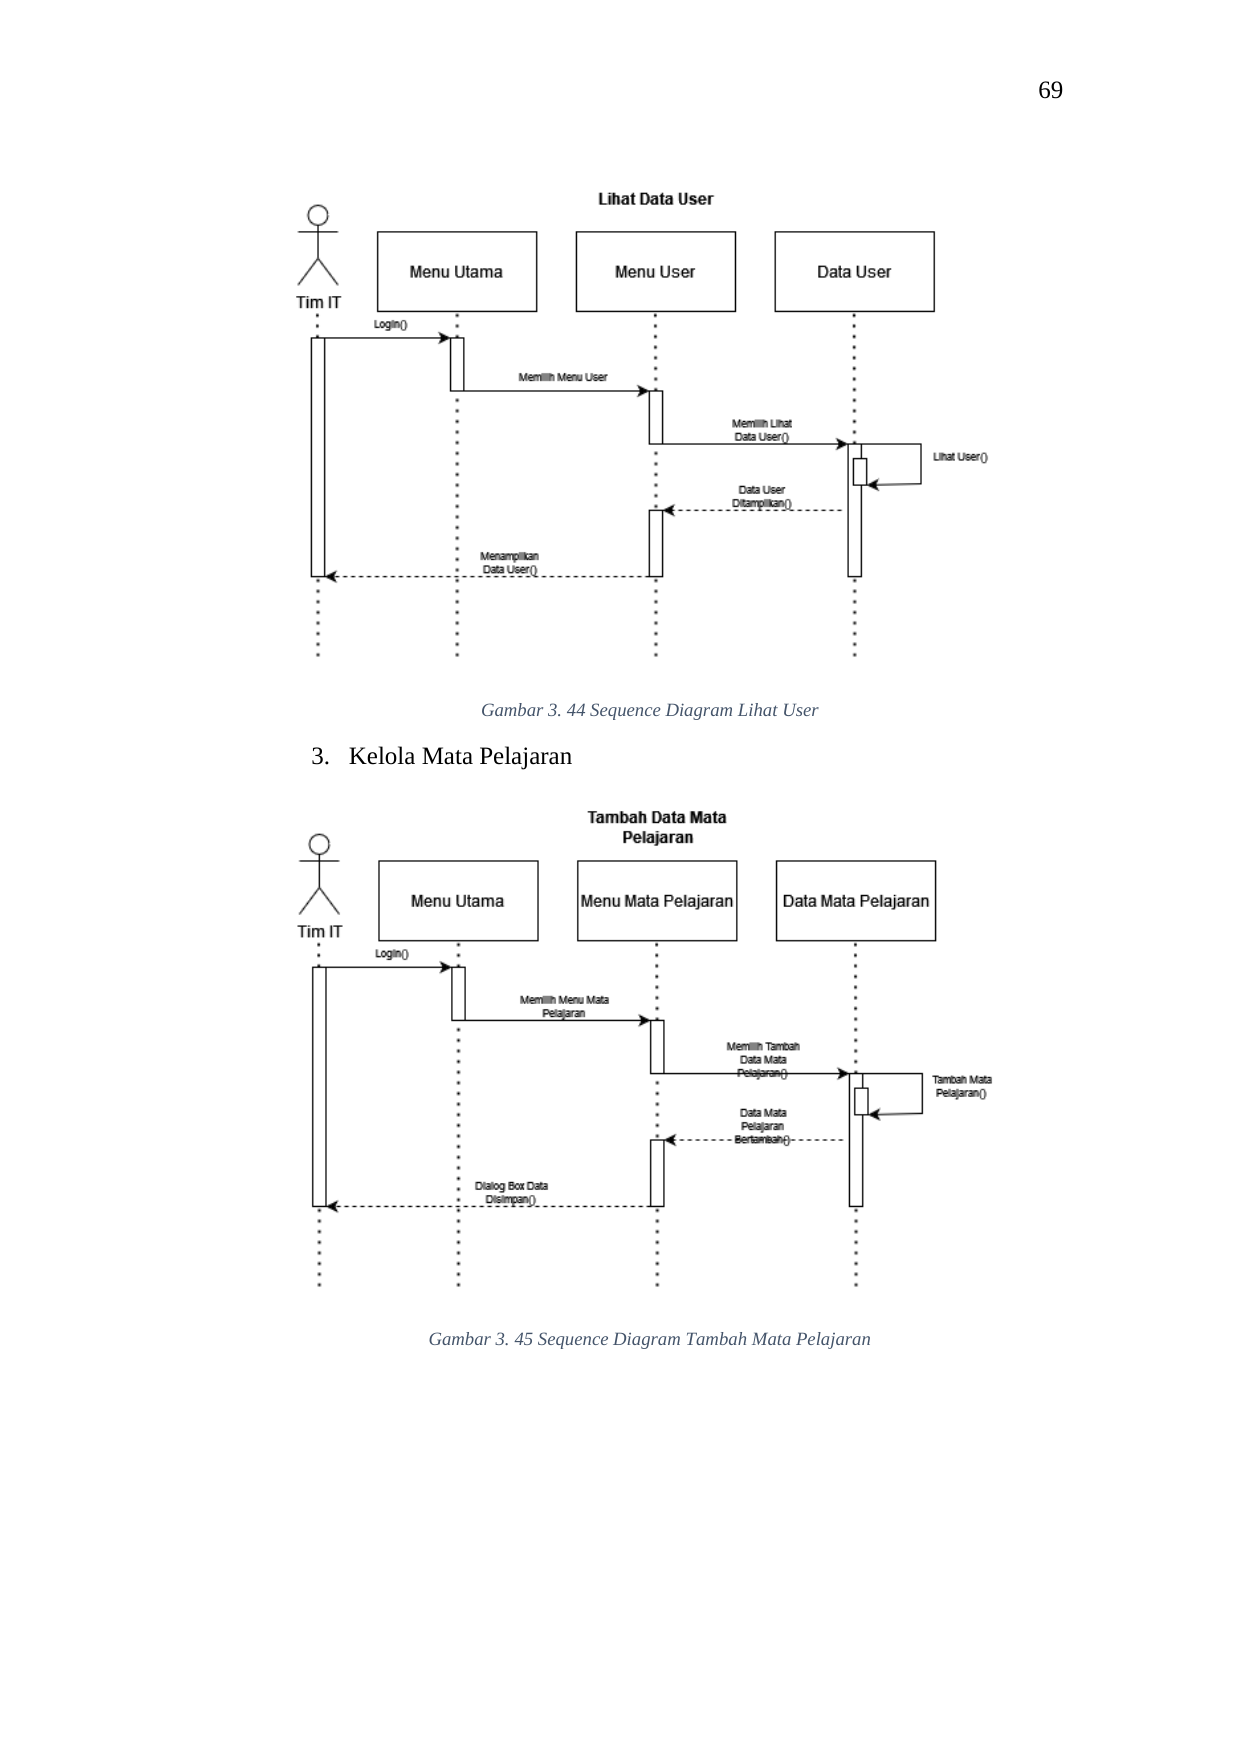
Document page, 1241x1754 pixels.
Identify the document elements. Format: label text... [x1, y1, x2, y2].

picture [295, 177, 1004, 661]
picture [295, 807, 1004, 1291]
list Kelola Mata Pelajaran [311, 741, 1063, 769]
